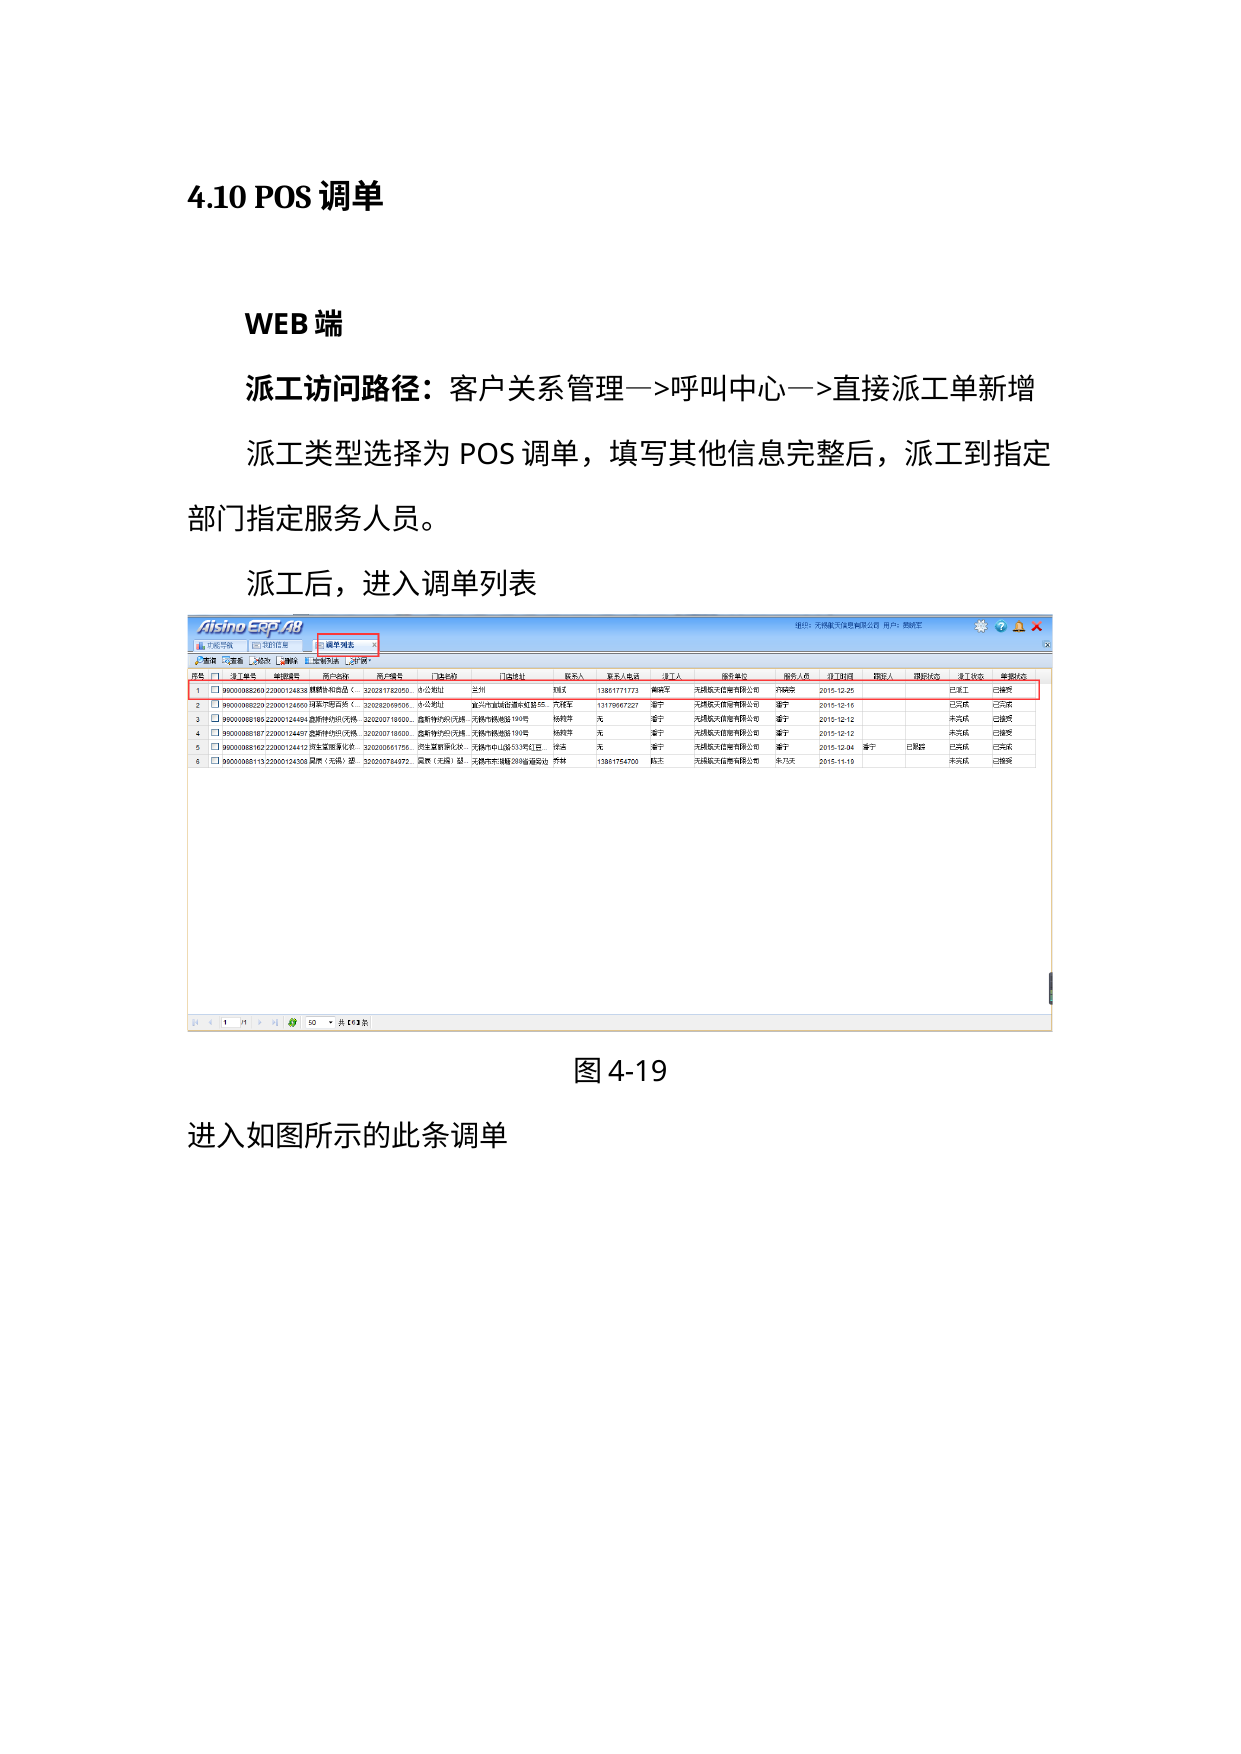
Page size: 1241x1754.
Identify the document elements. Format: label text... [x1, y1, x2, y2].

text 派工访问路径：客户关系管理—>呼叫中心—>直接派工单新增 [187, 354, 1053, 419]
picture [187, 614, 1053, 1032]
text 进入如图所示的此条调单 [187, 1102, 1053, 1167]
text 图4-19 [187, 1037, 1053, 1102]
text 派工类型选择为POS调单，填写其他信息完整后，派工到指定部门指定服务人员。 [187, 419, 1053, 549]
subtitle 4.10 POS调单 [187, 162, 1053, 227]
text 派工后，进入调单列表 [187, 549, 1053, 614]
text WEB端 [187, 289, 1053, 354]
